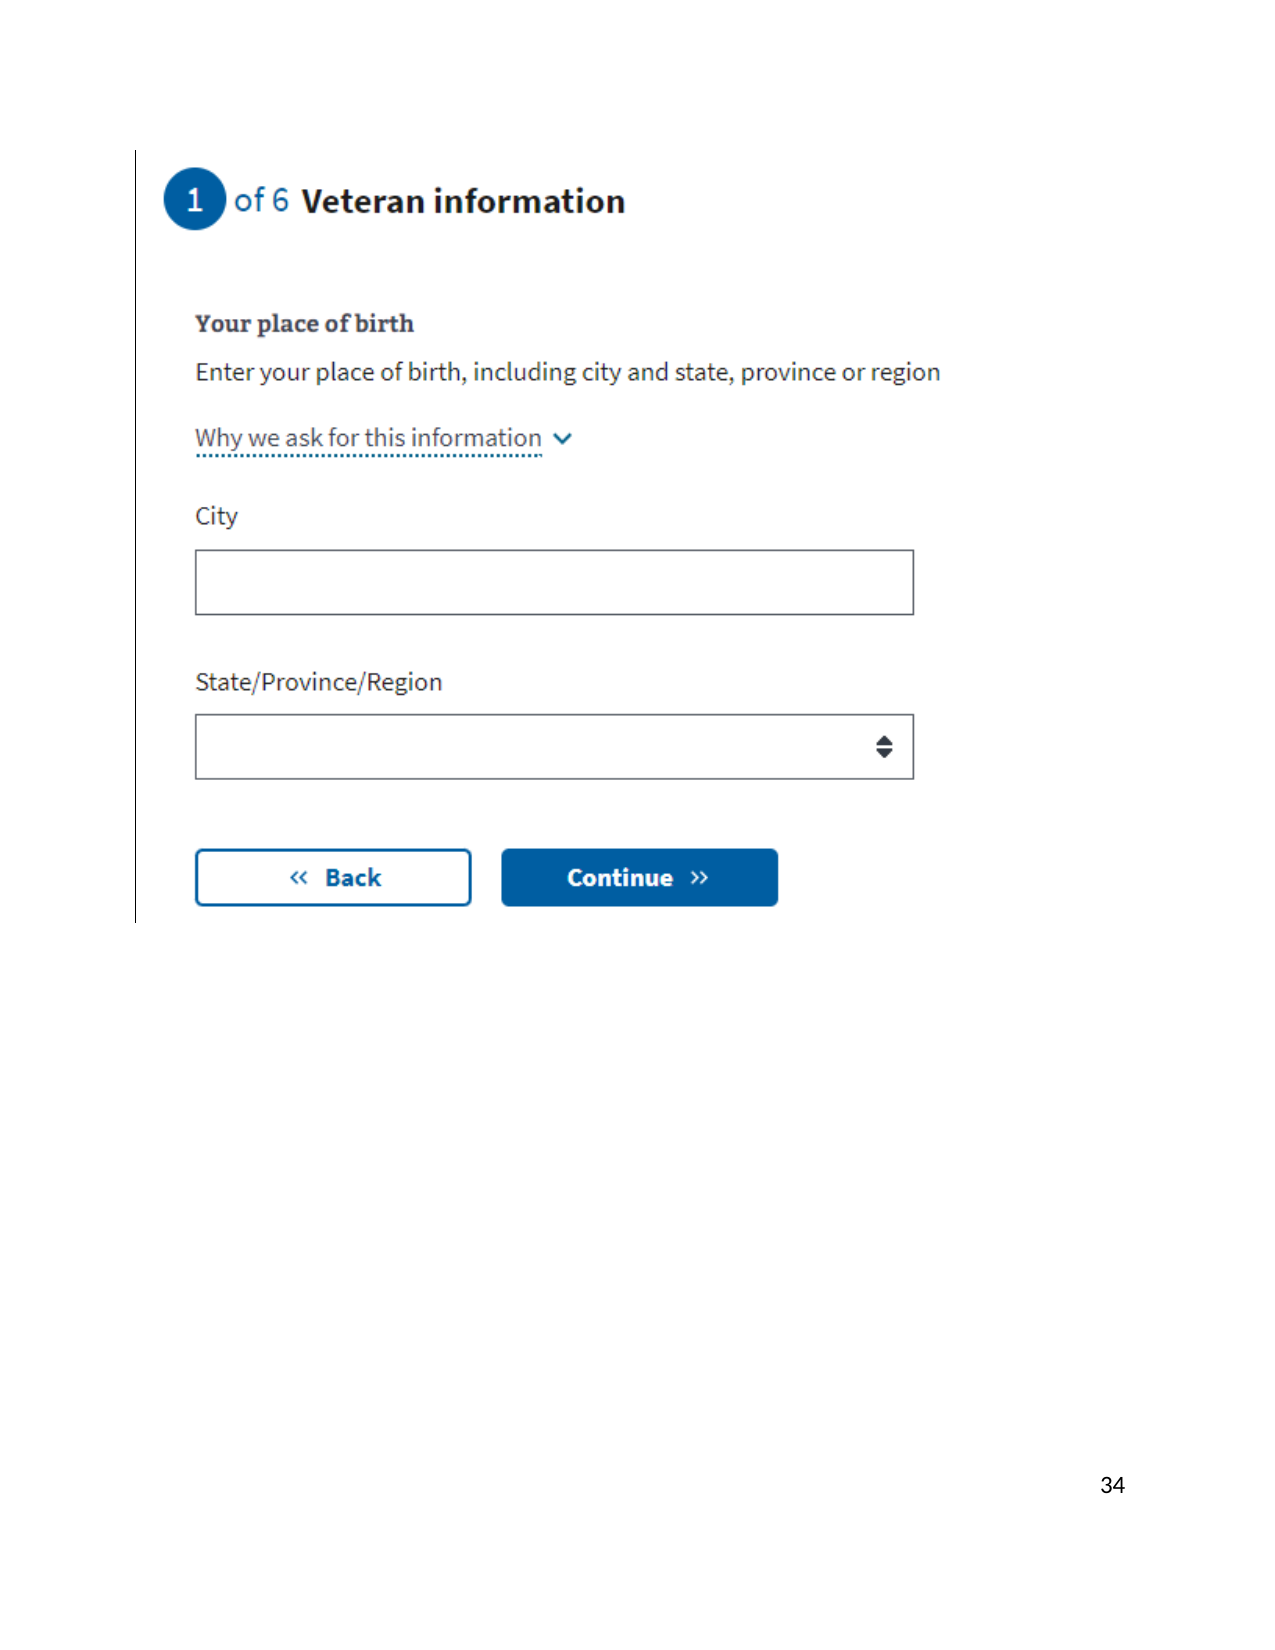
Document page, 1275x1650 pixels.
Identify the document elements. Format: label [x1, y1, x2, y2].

picture [150, 150, 941, 924]
